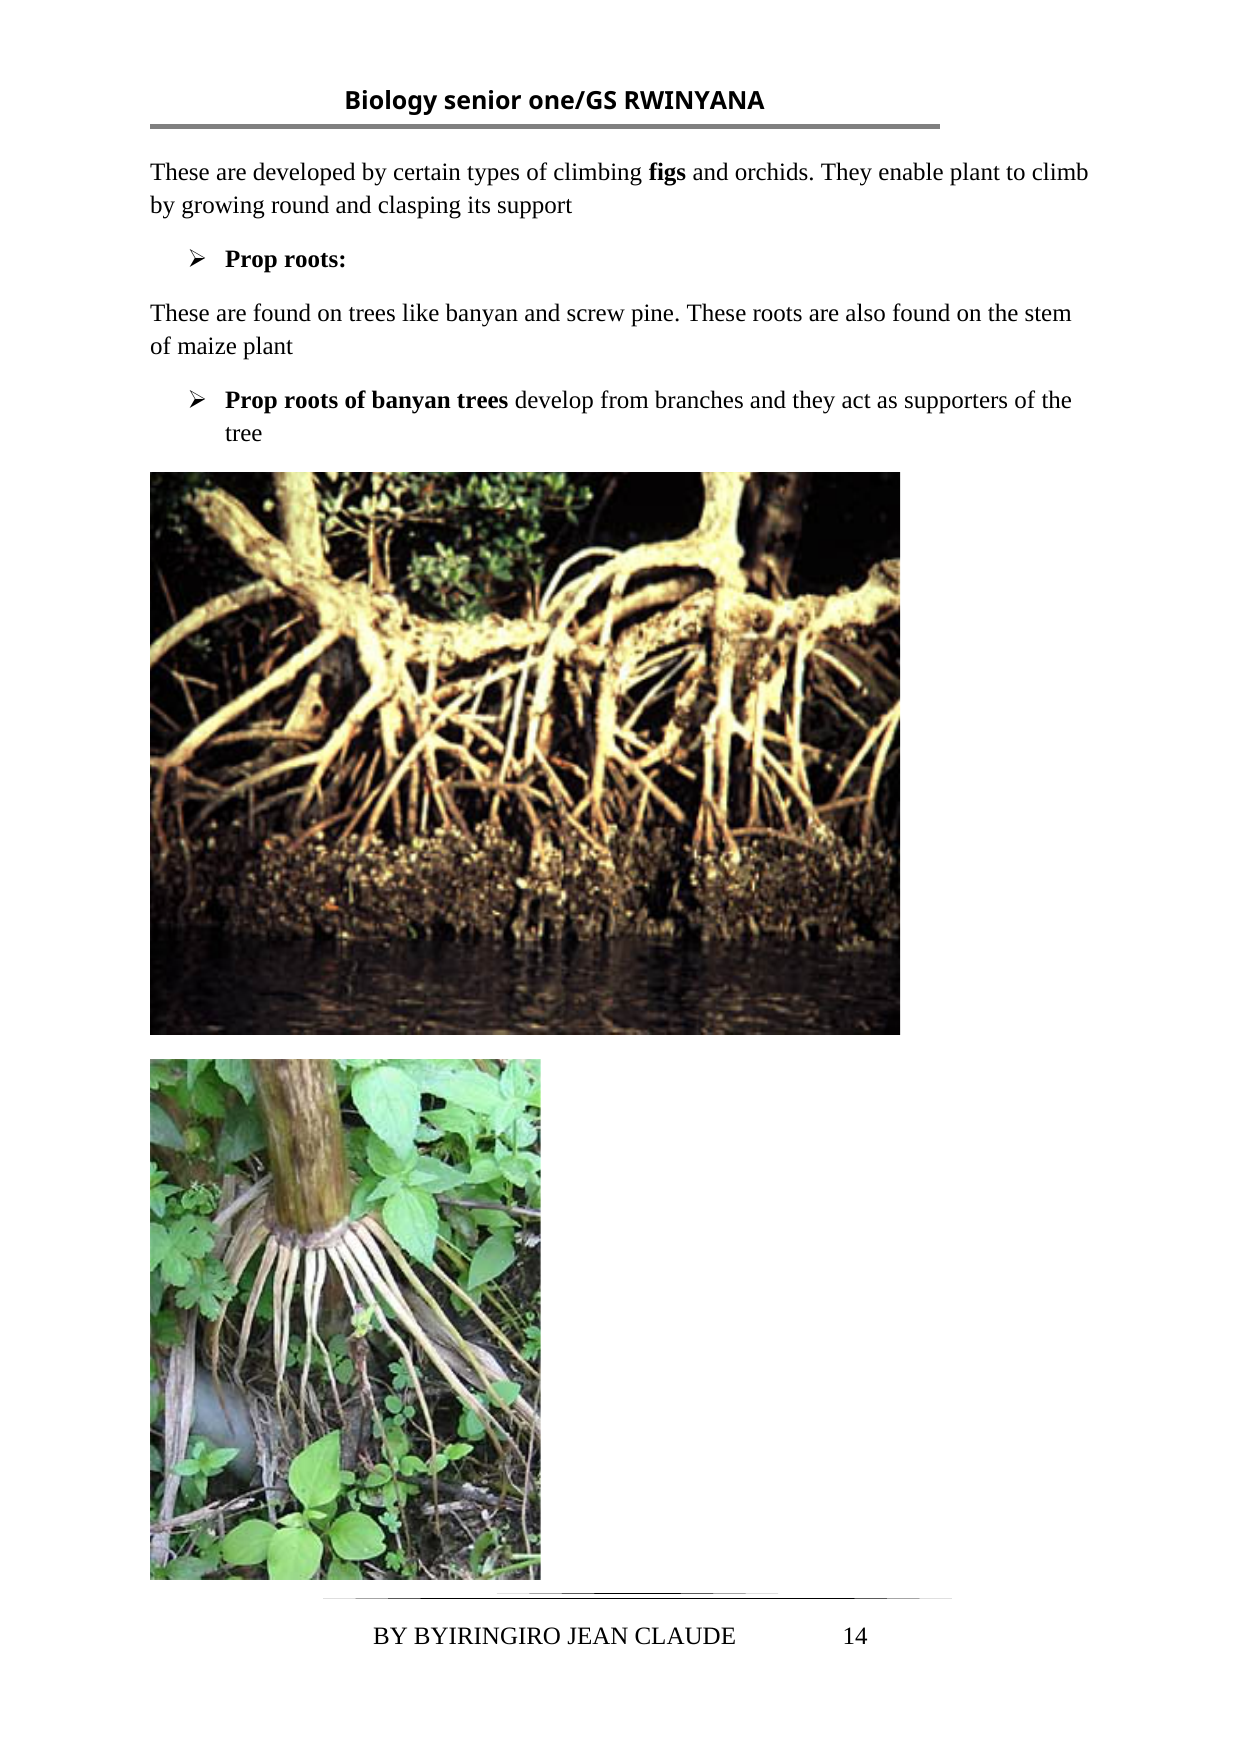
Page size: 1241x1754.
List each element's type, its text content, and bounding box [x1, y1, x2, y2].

list Prop roots: [187, 244, 1090, 273]
text These are found on trees like banyan and screw pine. These roots are also found on the stem of maize plant [150, 298, 1090, 360]
picture [150, 472, 901, 1035]
picture [150, 1059, 541, 1580]
list Prop roots of banyan trees develop from branches and they act as supporters of the tree [187, 385, 1090, 447]
text These are developed by certain types of climbing figs and orchids. They enable plant to climb by growing round and clasping its support [150, 157, 1090, 219]
